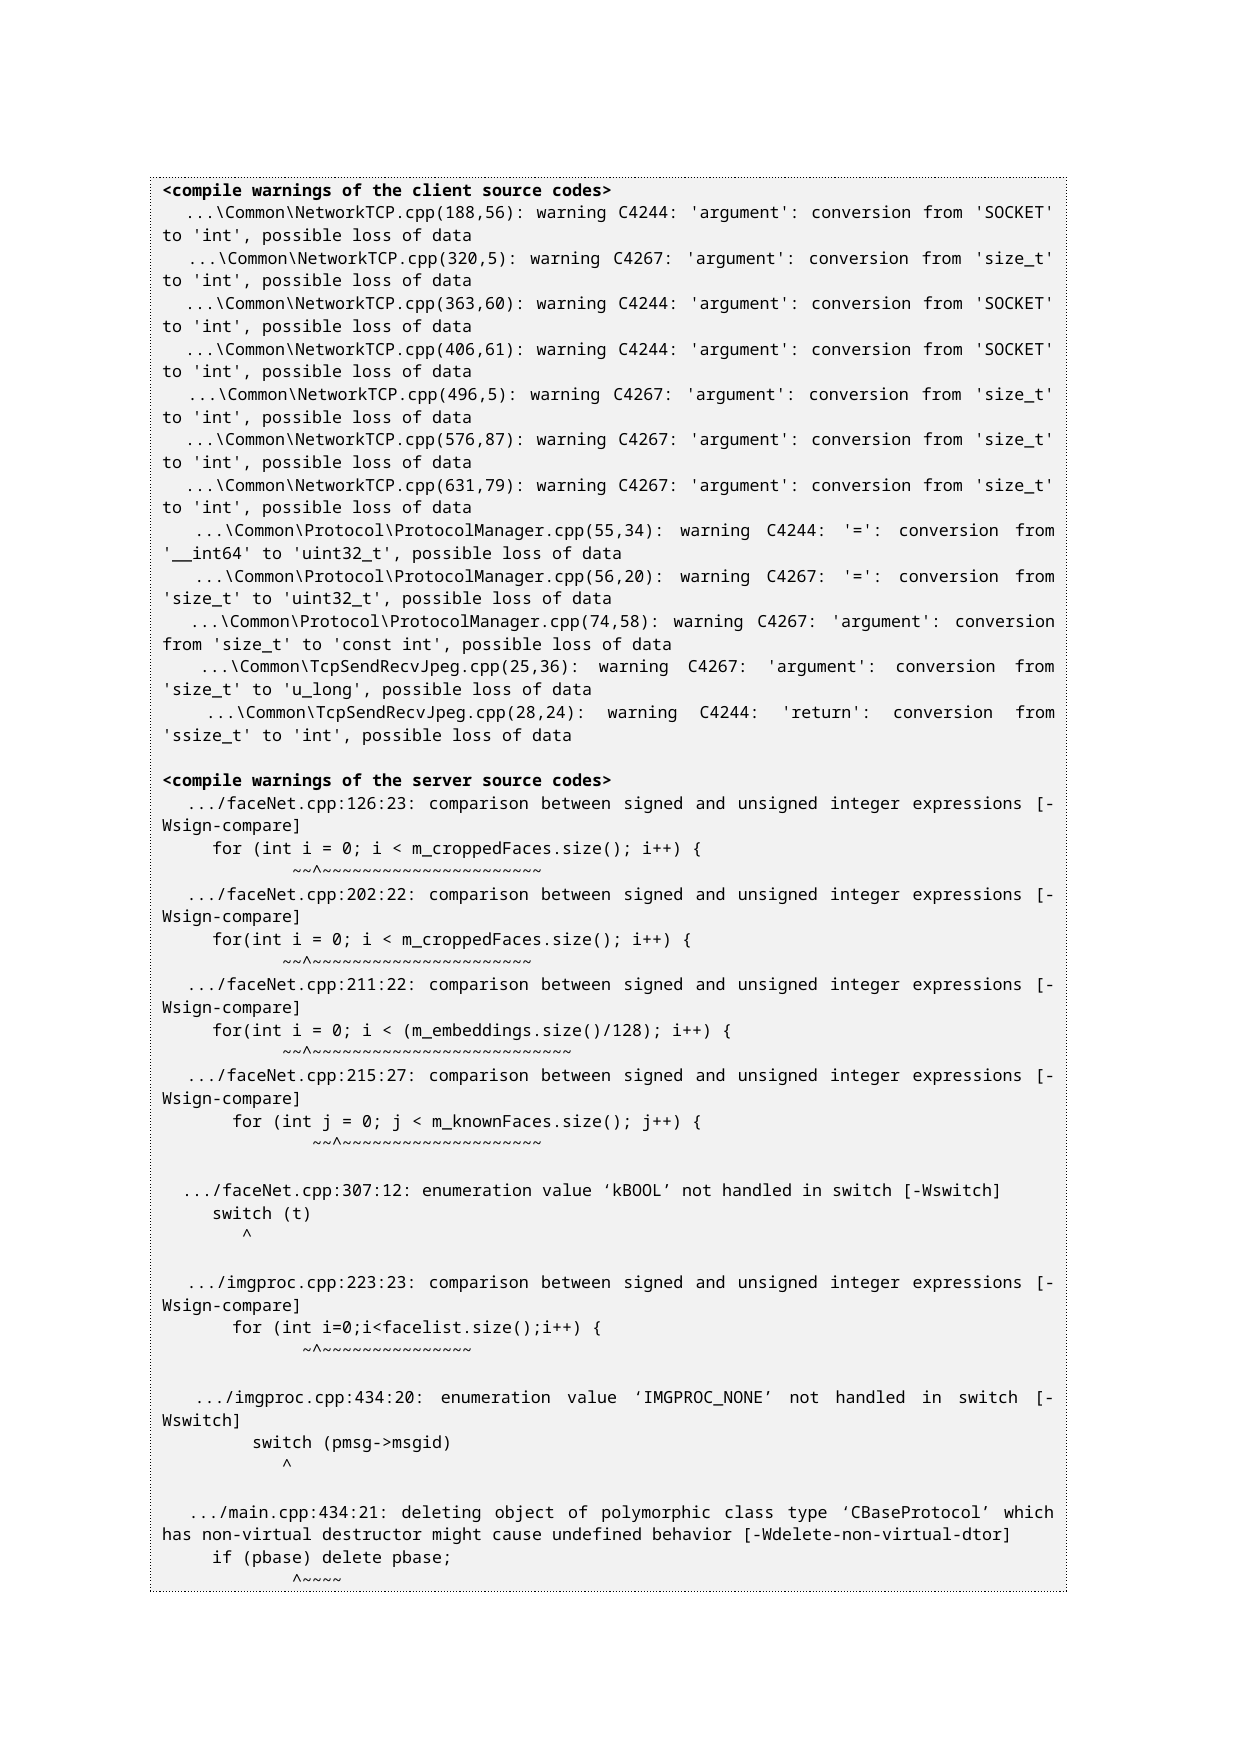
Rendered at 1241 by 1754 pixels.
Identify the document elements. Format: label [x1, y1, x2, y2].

table_header [151, 177, 1066, 1591]
